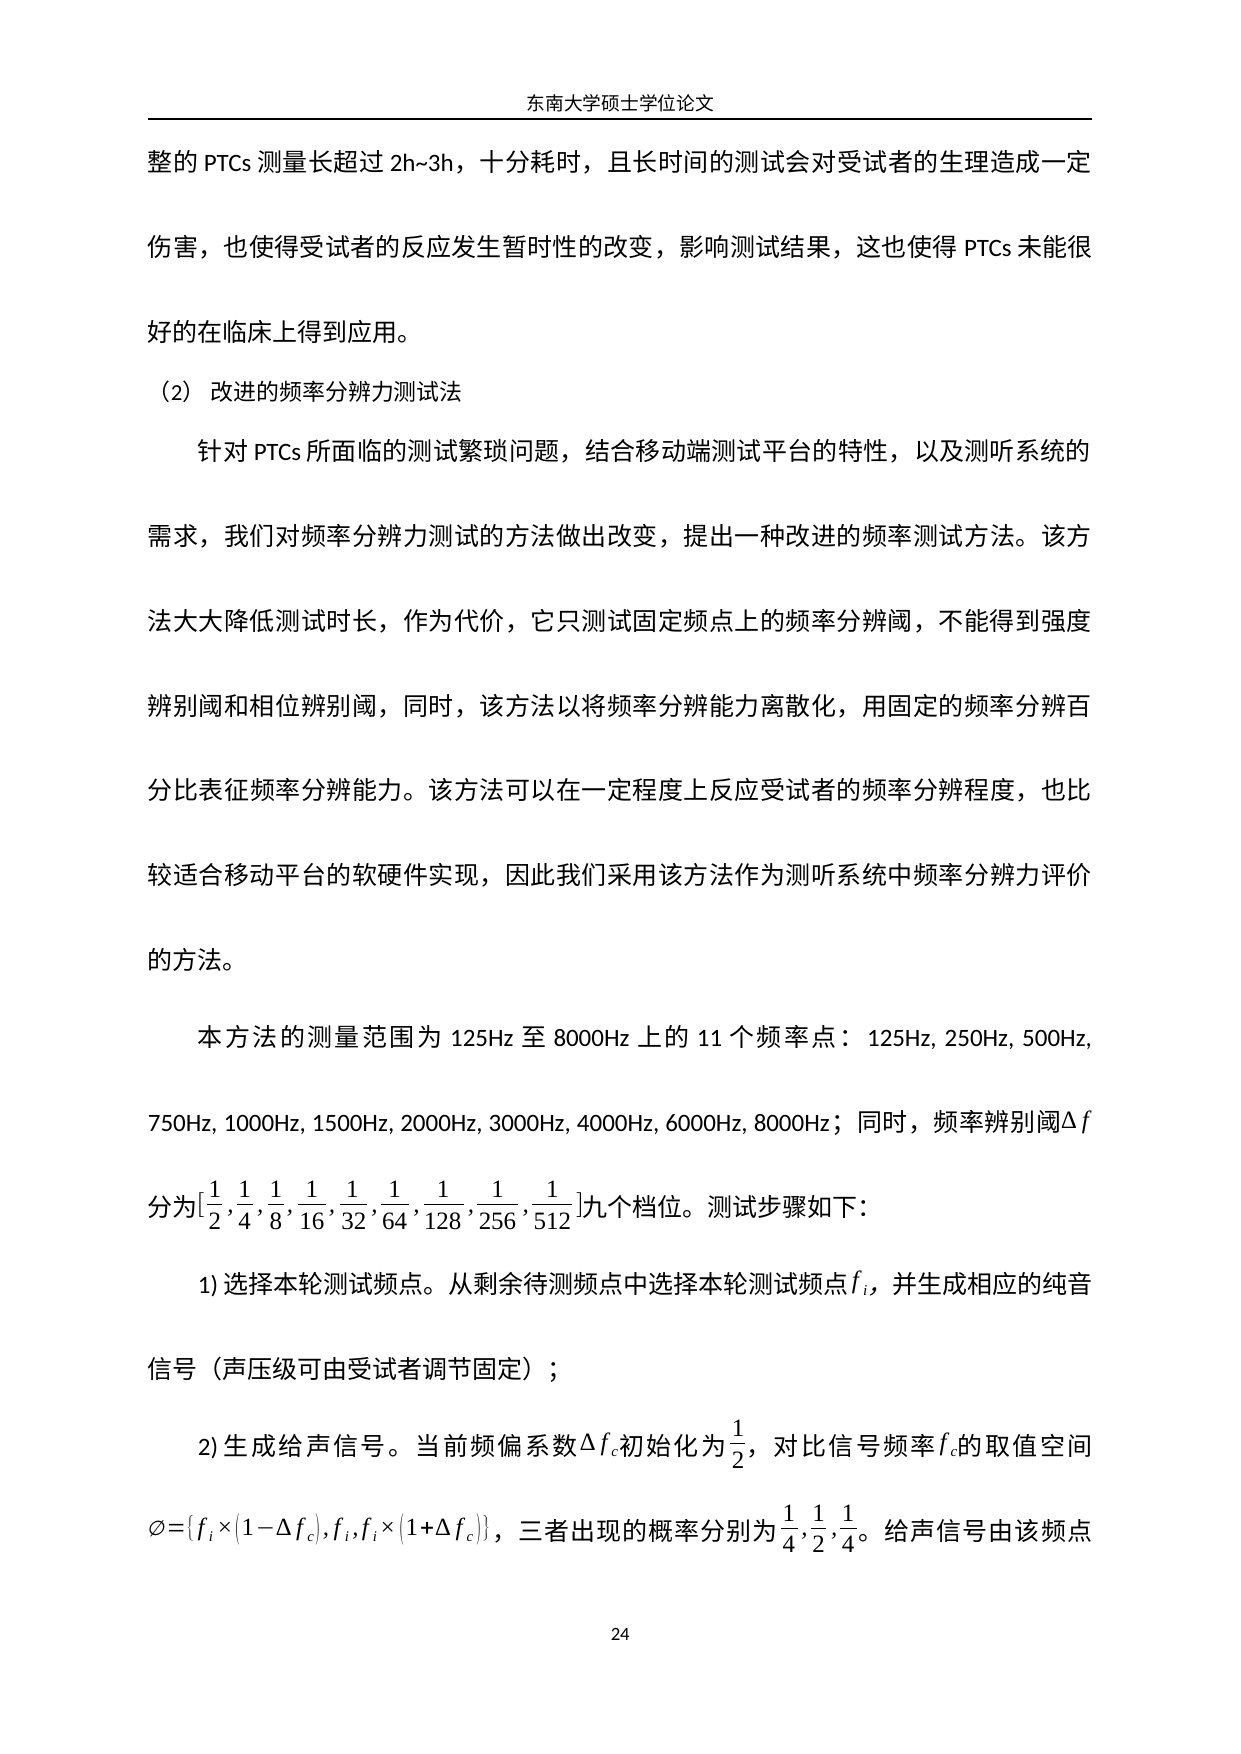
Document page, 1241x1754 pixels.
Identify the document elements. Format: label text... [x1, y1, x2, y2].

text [148, 126, 1092, 364]
text 针对PTCs所面临的测试繁琐问题，结合移动端测试平台的特性，以及测听系统的需求，我们对频率分辨力测试的方法做出改变，提出一种改进的频率测试方法。该方法大大降低测试时长，作为代价，它只测试固定频点上的频率分辨阈，不能得到强度辨别阈和相位辨别阈，同时，该方法以将频率分辨能力离散化，用固定的频率分辨百分比表征频率分辨能力。该方法可以在一定程度上反应受试者的频率分辨程度，也比较适合移动平台的软硬件实现，因此我们采用该方法作为测听系统中频率分辨力评价的方法。 [148, 415, 1092, 993]
text 本方法的测量范围为125Hz至8000Hz上的11个频率点：125Hz, 250Hz, 500Hz, 750Hz, 1000Hz, 1500Hz, 2000Hz, 3000Hz, 4000Hz, 6000Hz, 8000Hz；同时，频率辨别阈分为九个档位。测试步骤如下： [148, 1002, 1092, 1239]
list 选择本轮测试频点。从剩余待测频点中选择本轮测试频点，并生成相应的纯音信号（声压级可由受试者调节固定）； [148, 1248, 1092, 1401]
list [148, 1410, 1092, 1563]
list 改进的频率分辨力测试法 [148, 373, 1092, 407]
